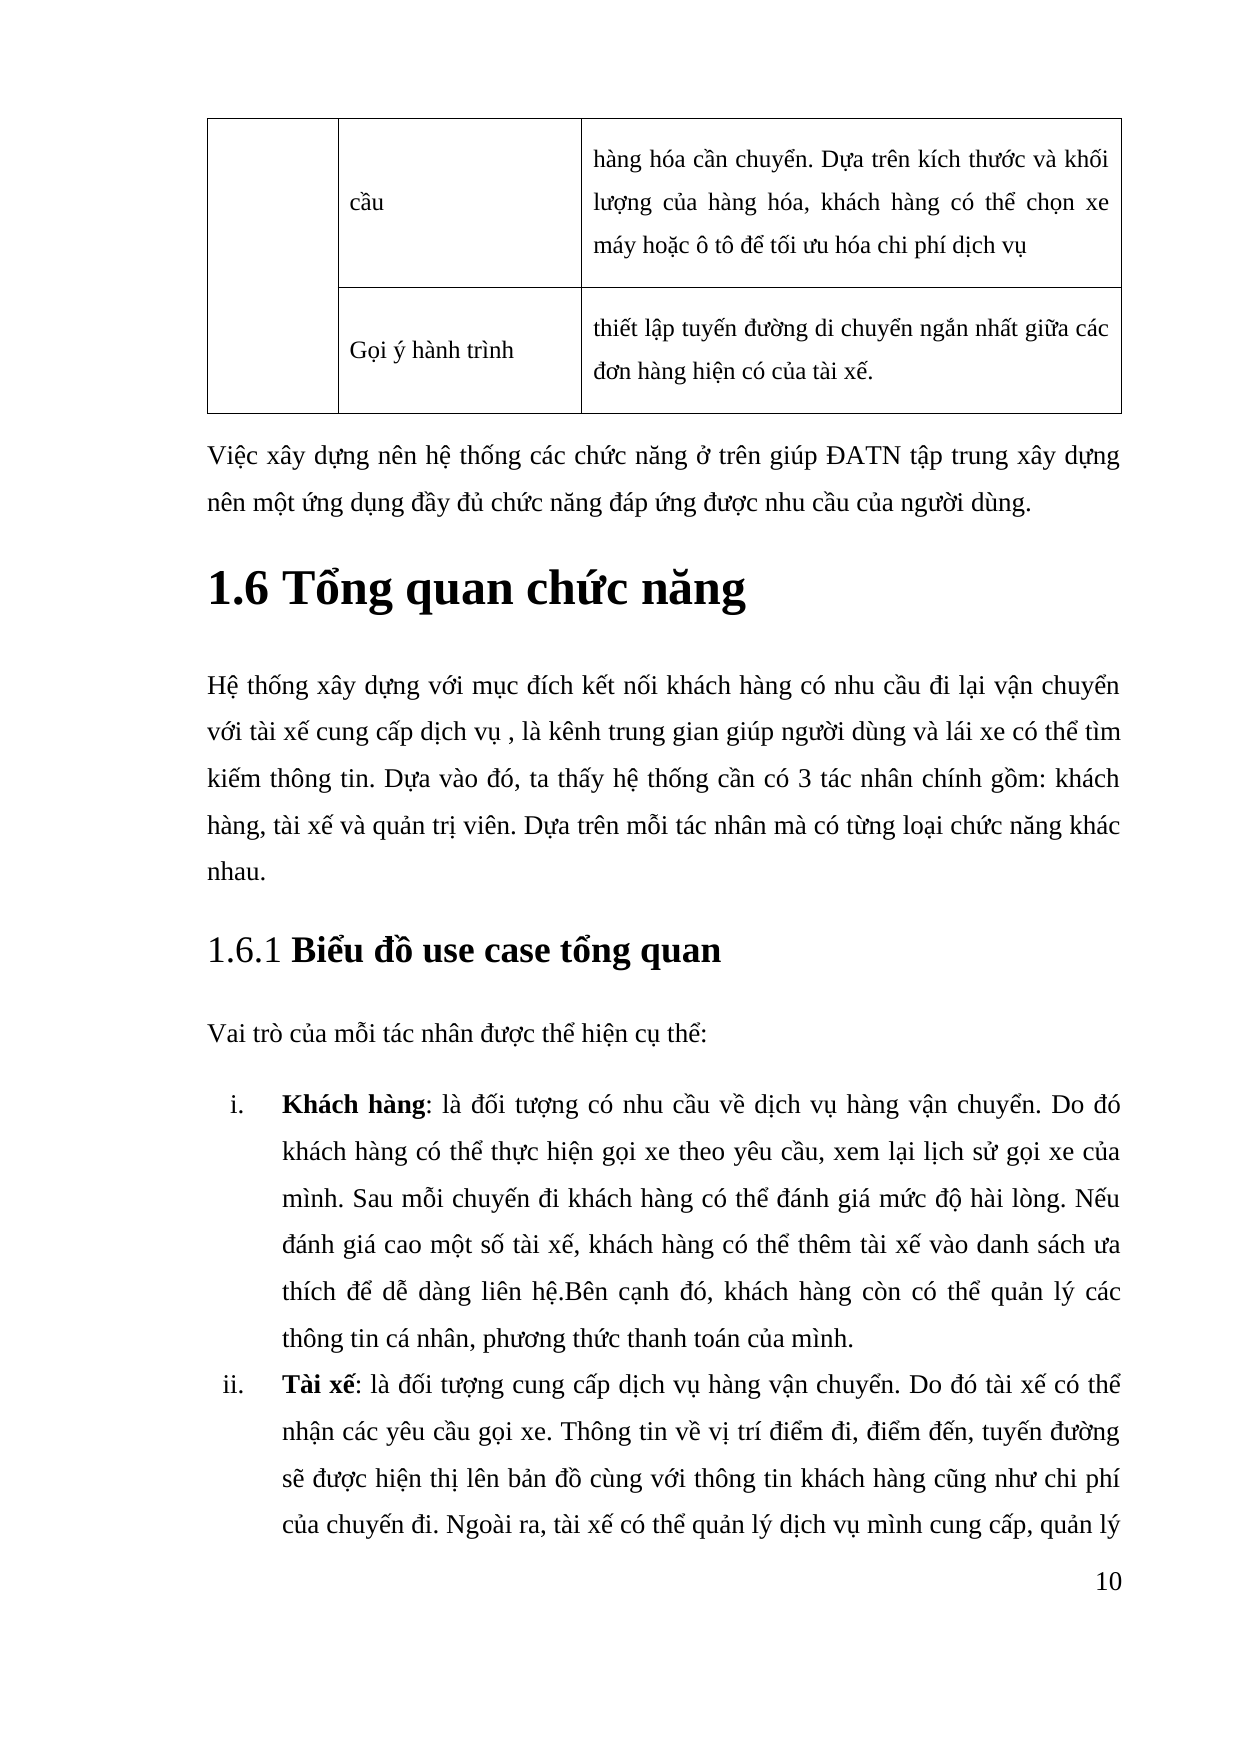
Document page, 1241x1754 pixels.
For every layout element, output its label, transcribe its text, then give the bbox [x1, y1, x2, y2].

subtitle Biểu đồ use case tổng quan [207, 927, 1122, 970]
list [244, 1368, 1122, 1539]
table_cell Gọi ý hành trình [339, 288, 581, 413]
text Hệ thống xây dựng với mục đích kết nối khách hàng có nhu cầu đi lại vận chuyển với tài xế cung cấp dịch vụ , là kênh trung gian giúp người dùng và lái xe có thể tìm kiếm thông tin. Dựa vào đó, ta thấy hệ thống cần có 3 tác nhân chính gồm: khách hàng, tài xế và quản trị viên. Dựa trên mỗi tác nhân mà có từng loại chức năng khác nhau. [207, 669, 1122, 887]
list Khách hàng: là đối tượng có nhu cầu về dịch vụ hàng vận chuyển. Do đó khách hàng có thể thực hiện gọi xe theo yêu cầu, xem lại lịch sử gọi xe của mình. Sau mỗi chuyến đi khách hàng có thể đánh giá mức độ hài lòng. Nếu đánh giá cao một số tài xế, khách hàng có thể thêm tài xế vào danh sách ưa thích để dễ dàng liên hệ.Bên cạnh đó, khách hàng còn có thể quản lý các thông tin cá nhân, phương thức thanh toán của mình. [244, 1088, 1122, 1353]
text Việc xây dựng nên hệ thống các chức năng ở trên giúp ĐATN tập trung xây dựng nên một ứng dụng đầy đủ chức năng đáp ứng được nhu cầu của người dùng. [207, 439, 1122, 517]
text Vai trò của mỗi tác nhân được thể hiện cụ thể: [207, 1017, 1122, 1048]
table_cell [582, 119, 1121, 287]
table_cell thiết lập tuyến đường di chuyển ngắn nhất giữa các đơn hàng hiện có của tài xế. [582, 288, 1121, 413]
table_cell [339, 119, 581, 287]
subtitle Tổng quan chức năng [207, 557, 1122, 615]
